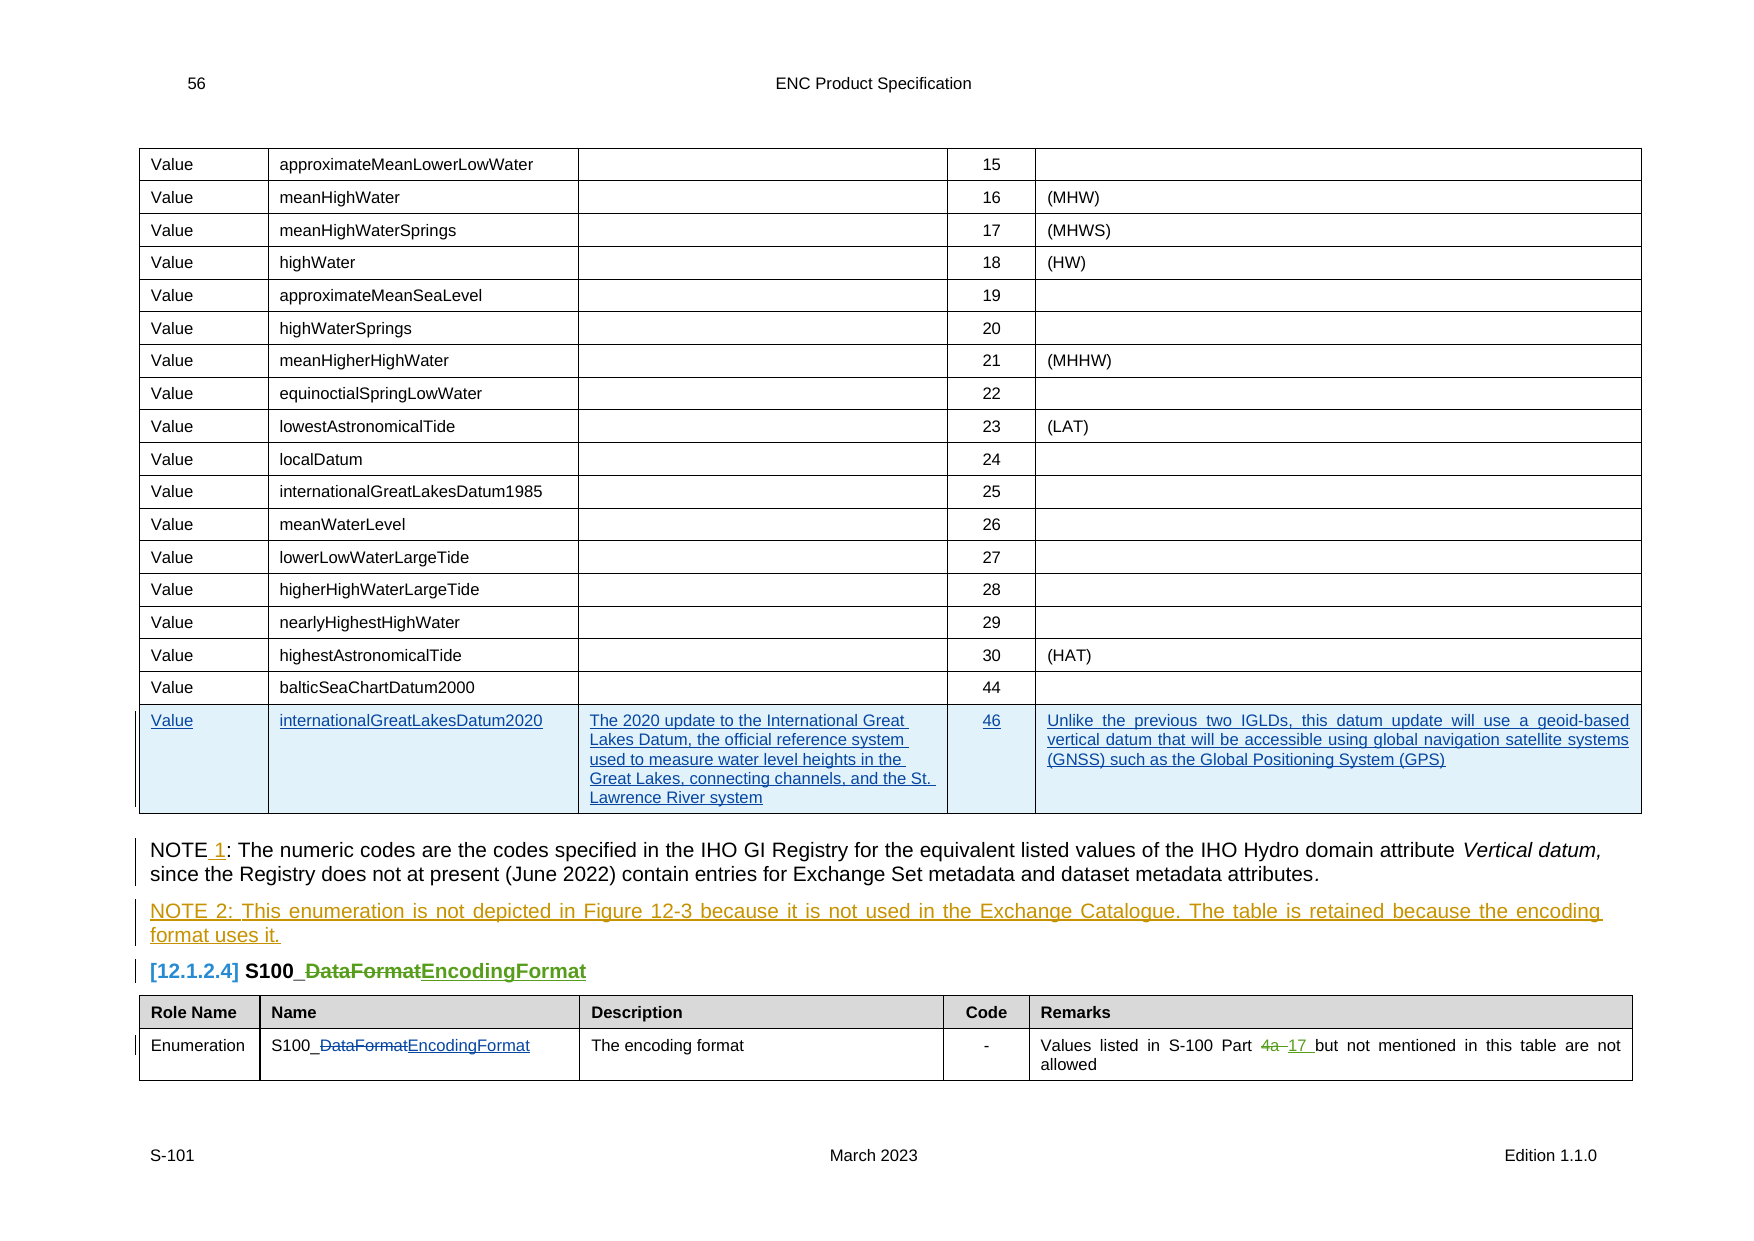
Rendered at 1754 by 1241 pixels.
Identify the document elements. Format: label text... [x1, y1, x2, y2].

table_cell 26 [948, 509, 1035, 540]
table_cell The encoding format [580, 1029, 943, 1080]
table_cell (MHWS) [1036, 214, 1641, 246]
table_cell [579, 410, 947, 442]
table_cell Value [140, 345, 268, 377]
table_cell [1036, 509, 1641, 540]
table_cell Value [140, 541, 268, 573]
table_cell meanWaterLevel [269, 509, 578, 540]
table_cell Value [140, 509, 268, 540]
table_cell Value [140, 214, 268, 246]
table_cell [579, 378, 947, 409]
table_cell 16 [948, 181, 1035, 213]
table_cell [579, 443, 947, 475]
table_cell [579, 345, 947, 377]
table_cell highWater [269, 247, 578, 278]
table_cell 27 [948, 541, 1035, 573]
table_cell [579, 541, 947, 573]
table_cell Value [140, 280, 268, 311]
table_cell 24 [948, 443, 1035, 475]
table_cell Value [140, 247, 268, 278]
table_cell [579, 639, 947, 671]
table_cell lowerLowWaterLargeTide [269, 541, 578, 573]
table_cell - [944, 1029, 1029, 1080]
table_cell nearlyHighestHighWater [269, 607, 578, 638]
table_header Role Name [140, 996, 259, 1028]
table_cell Value [140, 443, 268, 475]
table_cell (HAT) [1036, 639, 1641, 671]
table_cell [1036, 541, 1641, 573]
table_cell Value [140, 149, 268, 180]
table_header Remarks [1030, 996, 1632, 1028]
table_cell [1036, 607, 1641, 638]
table_cell 44 [948, 672, 1035, 704]
table_cell 21 [948, 345, 1035, 377]
table_cell [579, 280, 947, 311]
table_cell [1036, 280, 1641, 311]
table_cell (HW) [1036, 247, 1641, 278]
table_cell Value [140, 181, 268, 213]
table_cell [579, 672, 947, 704]
table_cell [579, 476, 947, 507]
table_cell Value [140, 410, 268, 442]
table_cell 15 [948, 149, 1035, 180]
table_cell [1036, 378, 1641, 409]
table_cell [579, 607, 947, 638]
table_cell lowestAstronomicalTide [269, 410, 578, 442]
table_cell S100_ [261, 1029, 579, 1080]
table_cell meanHighWater [269, 181, 578, 213]
table_cell meanHigherHighWater [269, 345, 578, 377]
table_cell approximateMeanSeaLevel [269, 280, 578, 311]
table_cell [1036, 312, 1641, 344]
table_cell [1036, 476, 1641, 507]
table_cell highestAstronomicalTide [269, 639, 578, 671]
table_cell Value [140, 574, 268, 606]
table_cell [579, 509, 947, 540]
table_cell Value [140, 378, 268, 409]
table_cell [1036, 149, 1641, 180]
table_cell 17 [948, 214, 1035, 246]
table_cell balticSeaChartDatum2000 [269, 672, 578, 704]
table_cell Value [140, 672, 268, 704]
table_cell higherHighWaterLargeTide [269, 574, 578, 606]
subtitle S100_ [150, 959, 1604, 983]
table_cell Value [140, 607, 268, 638]
table_cell Value [140, 639, 268, 671]
table_cell internationalGreatLakesDatum1985 [269, 476, 578, 507]
table_cell 20 [948, 312, 1035, 344]
table_cell [579, 214, 947, 246]
table_header Name [261, 996, 579, 1028]
table_cell 28 [948, 574, 1035, 606]
table_cell [1036, 574, 1641, 606]
table_cell (LAT) [1036, 410, 1641, 442]
table_cell [579, 574, 947, 606]
table_header Code [944, 996, 1029, 1028]
table_cell meanHighWaterSprings [269, 214, 578, 246]
table_cell 25 [948, 476, 1035, 507]
table_header Description [580, 996, 943, 1028]
table_cell [1036, 443, 1641, 475]
table_cell 23 [948, 410, 1035, 442]
table_cell approximateMeanLowerLowWater [269, 149, 578, 180]
table_cell Values listed in S-100 Part but not mentioned in this table are not allowed [1030, 1029, 1632, 1080]
table_cell Value [140, 312, 268, 344]
table_cell (MHHW) [1036, 345, 1641, 377]
table_cell 22 [948, 378, 1035, 409]
table_cell 19 [948, 280, 1035, 311]
table_cell equinoctialSpringLowWater [269, 378, 578, 409]
table_cell [579, 247, 947, 278]
table_cell localDatum [269, 443, 578, 475]
table_cell (MHW) [1036, 181, 1641, 213]
table_cell 18 [948, 247, 1035, 278]
table_cell 30 [948, 639, 1035, 671]
table_cell [579, 149, 947, 180]
table_cell Enumeration [140, 1029, 259, 1080]
table_cell [579, 312, 947, 344]
table_cell [579, 181, 947, 213]
table_cell Value [140, 476, 268, 507]
table_cell highWaterSprings [269, 312, 578, 344]
table_cell [1036, 672, 1641, 704]
table_cell 29 [948, 607, 1035, 638]
text NOTE: The numeric codes are the codes specified in the IHO GI Registry for the equivalent listed values of the IHO Hydro domain attribute Vertical datum, since the Registry does not at present (June 2022) contain entries for Exchange Set metadata and dataset metadata attributes. [150, 838, 1604, 886]
